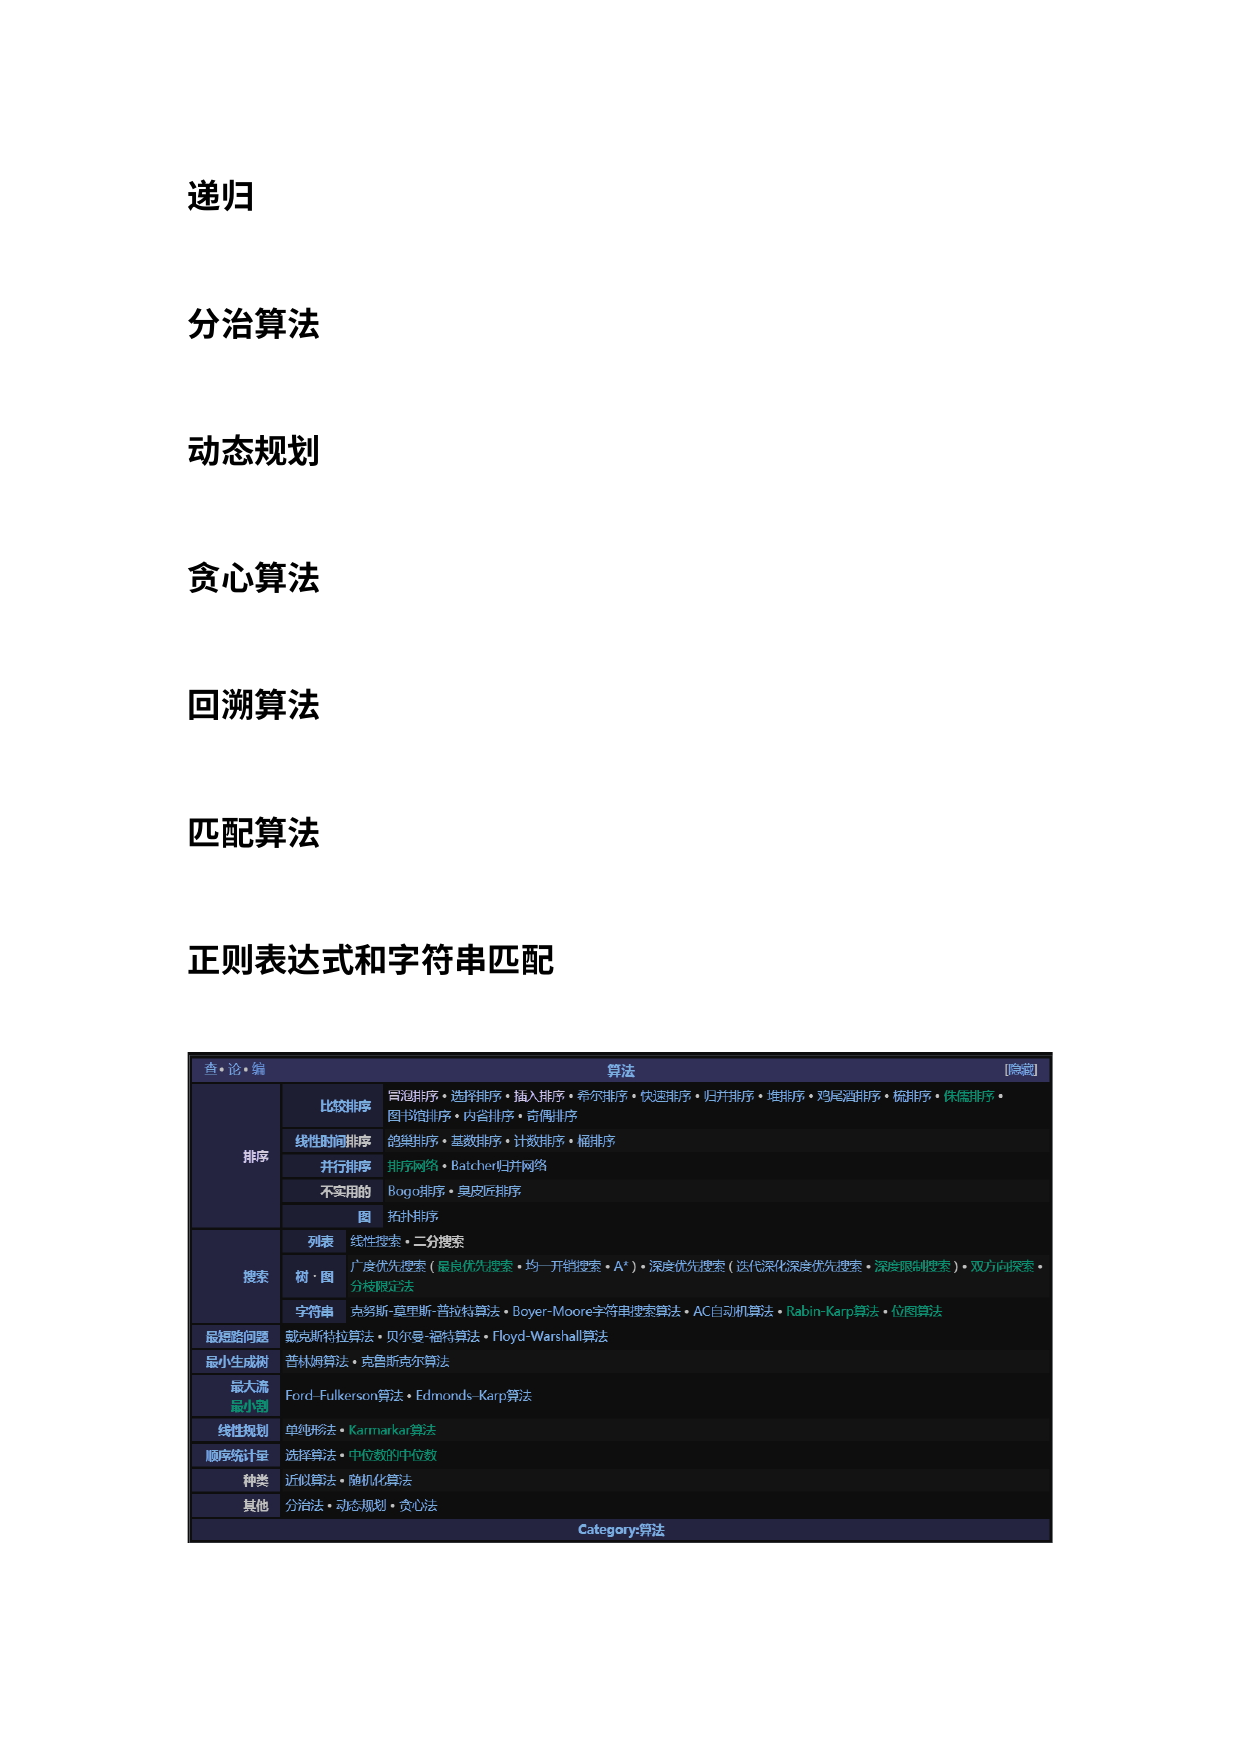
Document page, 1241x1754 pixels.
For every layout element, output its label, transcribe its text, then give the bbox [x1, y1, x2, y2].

subtitle 贪心算法 [187, 543, 1053, 608]
picture [187, 1052, 1053, 1543]
subtitle 递归 [187, 162, 1053, 227]
subtitle 动态规划 [187, 416, 1053, 481]
subtitle 匹配算法 [187, 798, 1053, 863]
subtitle 分治算法 [187, 289, 1053, 354]
subtitle 正则表达式和字符串匹配 [187, 925, 1053, 990]
subtitle 回溯算法 [187, 671, 1053, 736]
